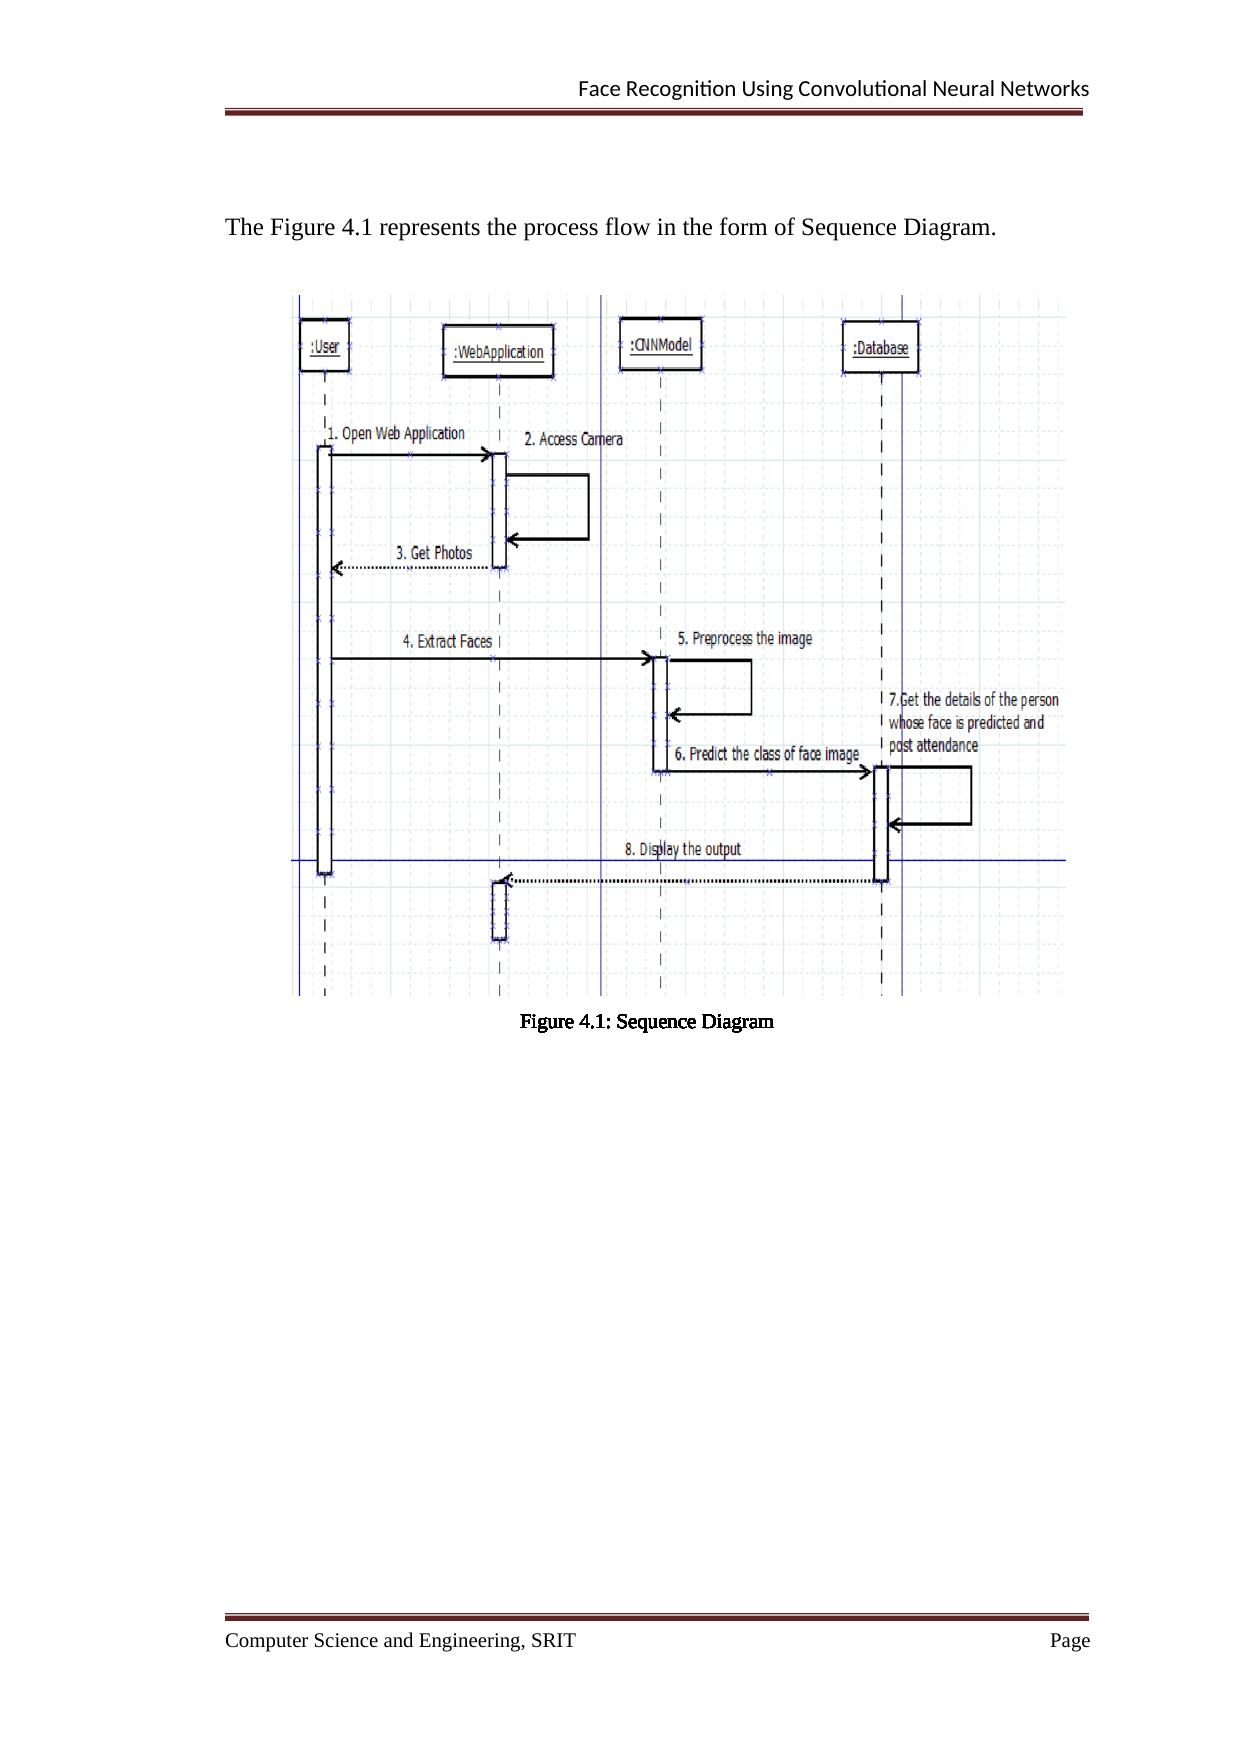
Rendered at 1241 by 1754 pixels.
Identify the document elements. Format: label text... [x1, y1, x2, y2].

list The Figure 4.1 represents the process flow in the form of Sequence Diagram. [225, 212, 1090, 241]
picture [291, 295, 1066, 996]
